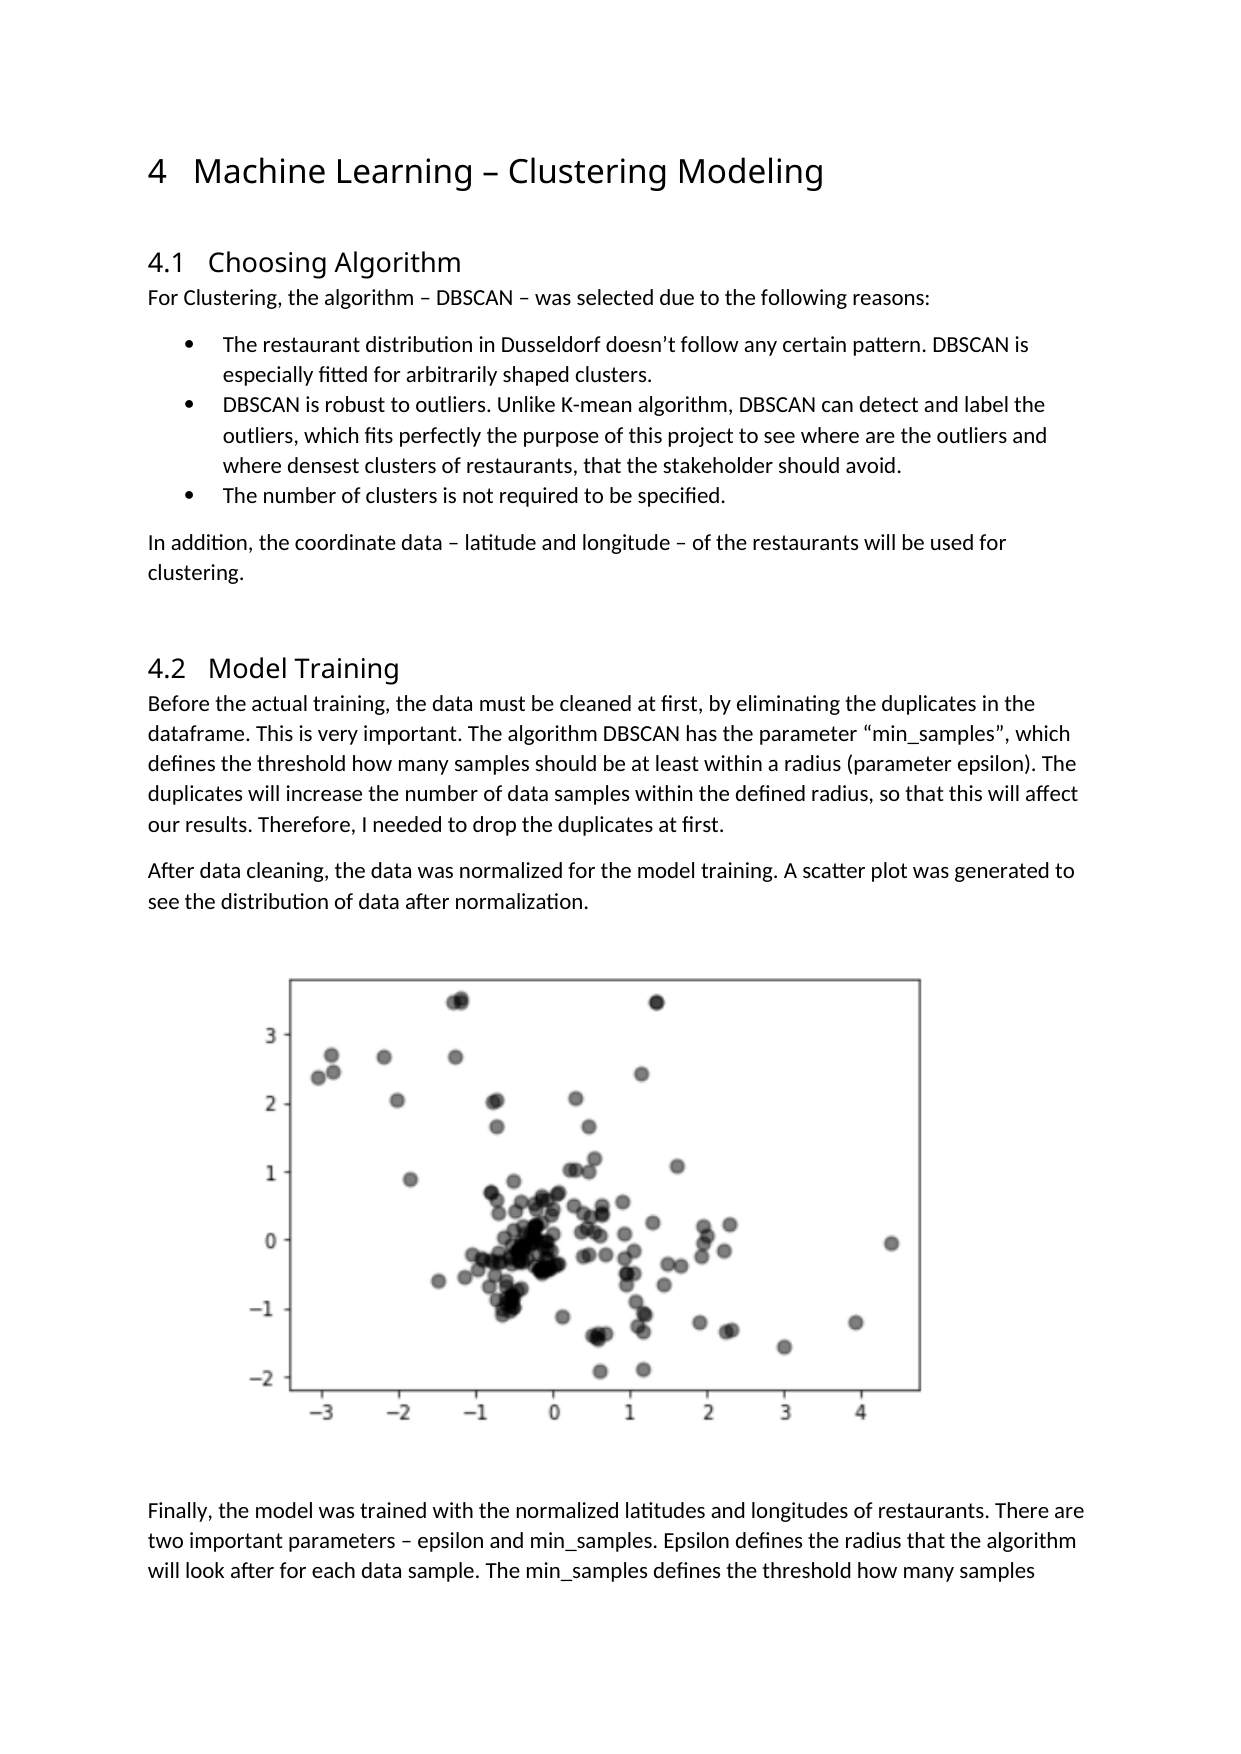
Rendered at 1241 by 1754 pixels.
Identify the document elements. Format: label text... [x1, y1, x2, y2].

text After data cleaning, the data was normalized for the model training. A scatter plot was generated to see the distribution of data after normalization. [148, 857, 1093, 915]
list DBSCAN is robust to outliers. Unlike K-mean algorithm, DBSCAN can detect and label the outliers, which fits perfectly the purpose of this project to see where are the outliers and where densest clusters of restaurants, that the stakeholder should avoid. [185, 391, 1093, 479]
text In addition, the coordinate data – latitude and longitude – of the restaurants will be used for clustering. [148, 528, 1093, 586]
picture [232, 962, 961, 1444]
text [148, 1496, 1093, 1584]
text Before the actual training, the data must be cleaned at first, by eliminating the duplicates in the dataframe. This is very important. The algorithm DBSCAN has the parameter “min_samples”, which defines the threshold how many samples should be at least within a radius (parameter epsilon). The duplicates will increase the number of data samples within the defined radius, so that this will affect our results. Therefore, I needed to drop the duplicates at first. [148, 689, 1093, 838]
subtitle Model Training [148, 649, 1093, 686]
list The restaurant distribution in Dusseldorf doesn’t follow any certain pattern. DBSCAN is especially fitted for arbitrarily shaped clusters. [185, 330, 1093, 388]
list The number of clusters is not required to be specified. [185, 481, 1093, 509]
subtitle Choosing Algorithm [148, 243, 1093, 280]
subtitle Machine Learning – Clustering Modeling [148, 148, 1093, 193]
text For Clustering, the algorithm – DBSCAN – was selected due to the following reasons: [148, 283, 1093, 311]
